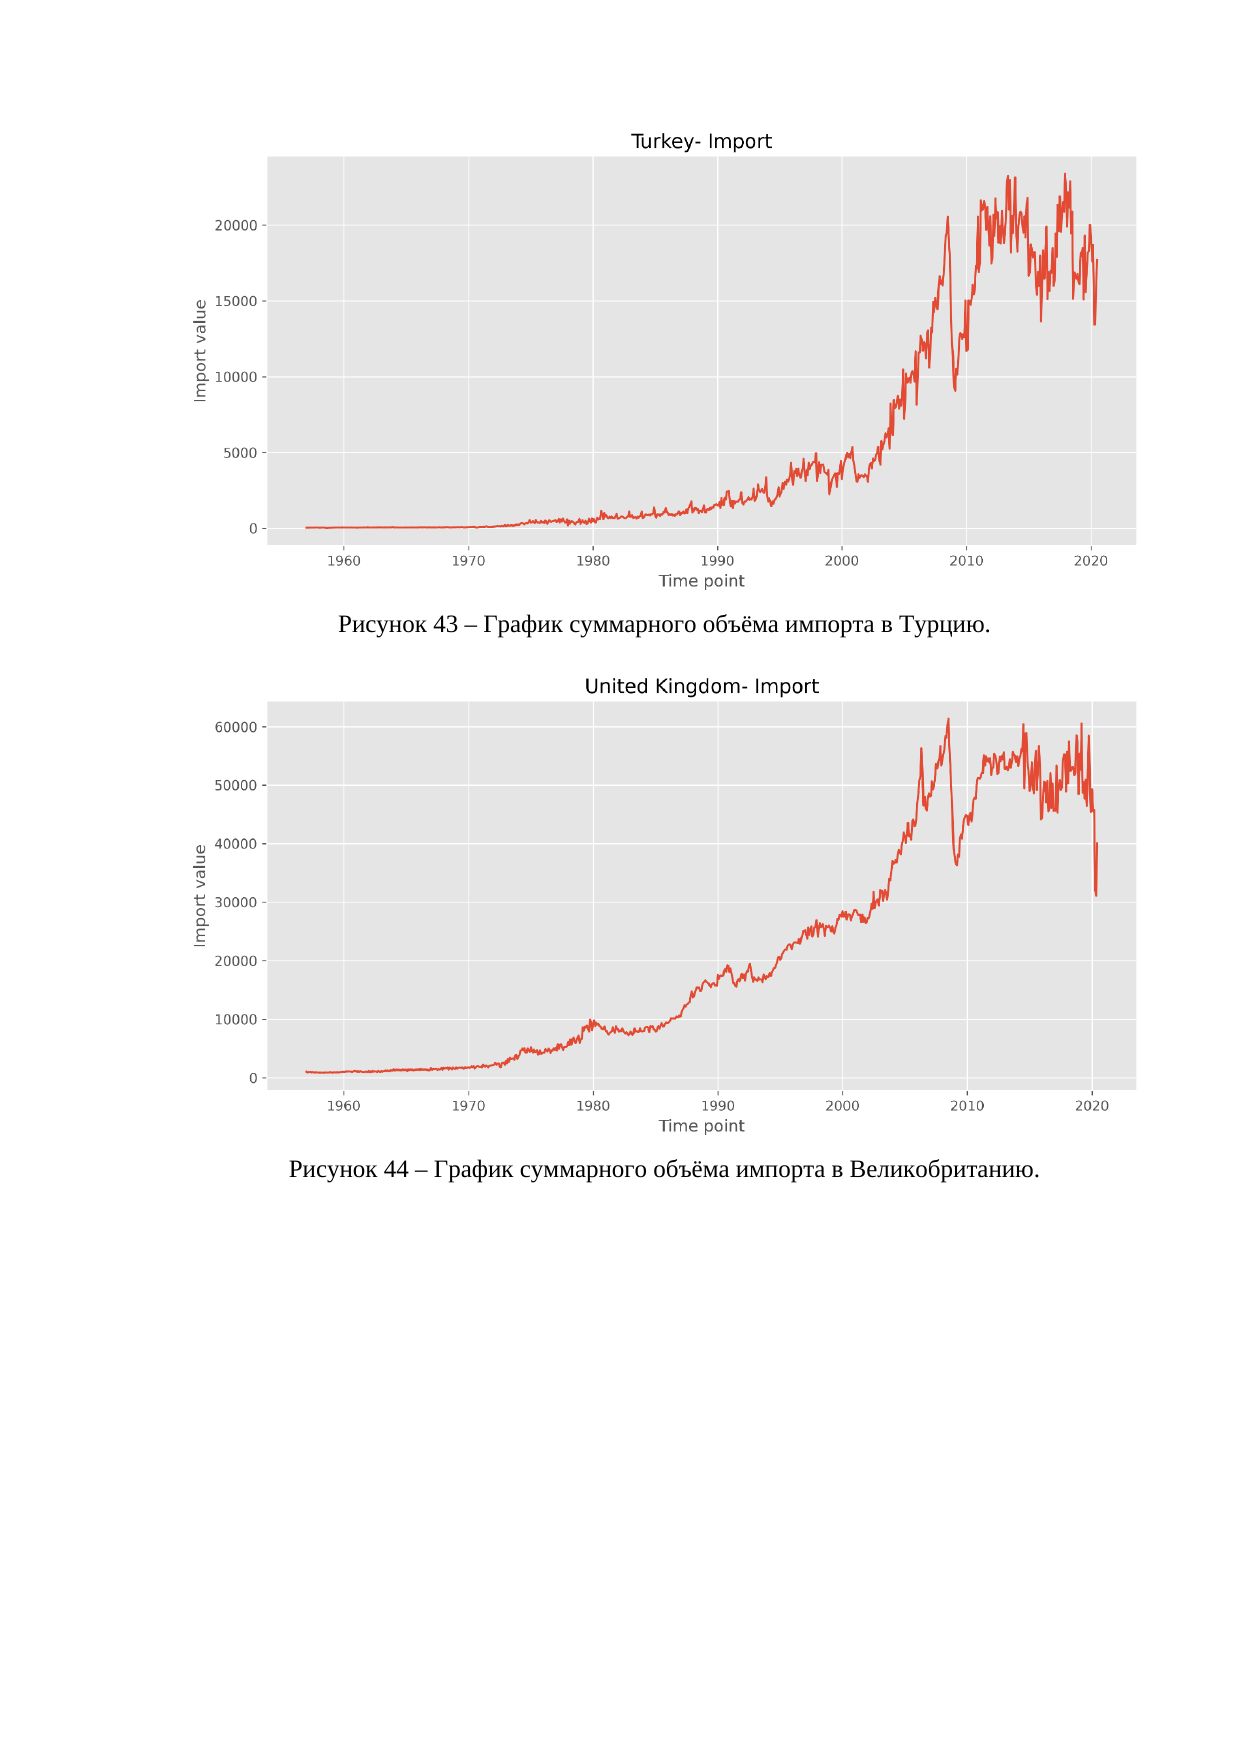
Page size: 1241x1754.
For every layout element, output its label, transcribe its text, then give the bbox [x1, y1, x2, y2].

picture [177, 118, 1151, 606]
picture [177, 663, 1151, 1151]
